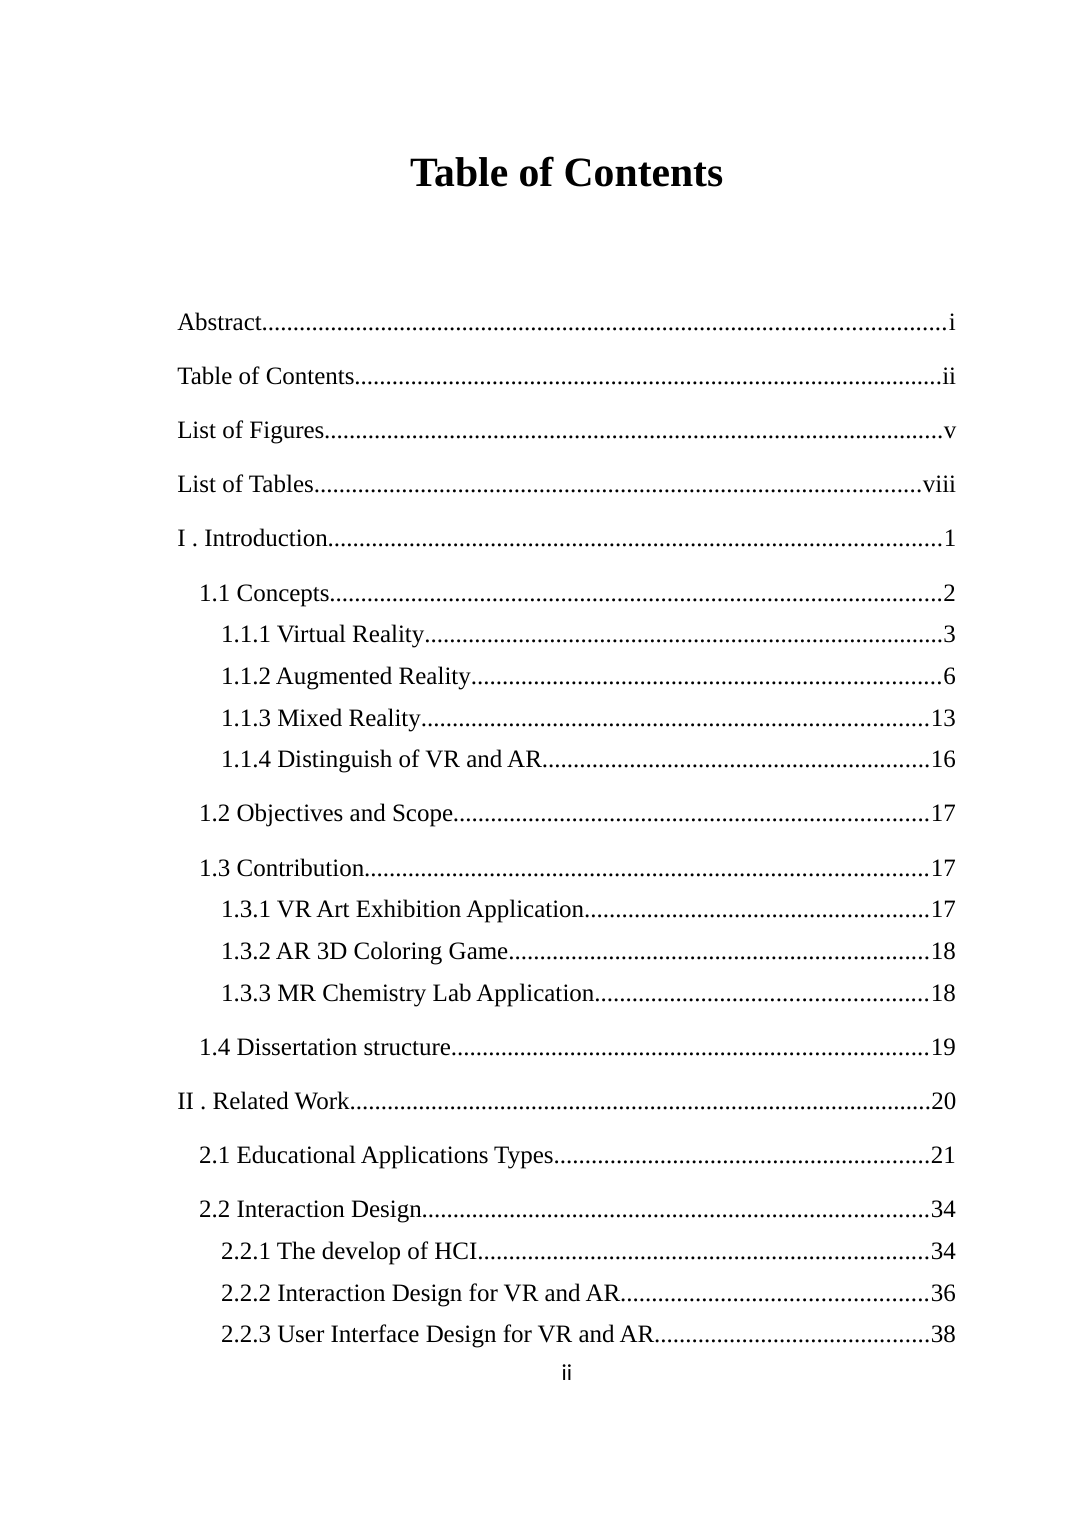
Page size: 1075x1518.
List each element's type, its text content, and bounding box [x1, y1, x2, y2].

text II . Related Work 20 [177, 1076, 956, 1118]
text 1.3.3 MR Chemistry Lab Application 18 [221, 968, 956, 1009]
text 1.3.1 VR Art Exhibition Application 17 [221, 884, 956, 926]
subtitle Table of Contents [177, 147, 956, 195]
text 1.2 Objectives and Scope 17 [199, 788, 956, 830]
text 2.2.3 User Interface Design for VR and AR 38 [221, 1309, 956, 1351]
text 1.1.4 Distinguish of VR and AR 16 [221, 734, 956, 776]
text 2.2.1 The develop of HCI 34 [221, 1226, 956, 1268]
text Table of Contents ii [177, 351, 956, 393]
text 2.1 Educational Applications Types 21 [199, 1130, 956, 1172]
text 1.3 Contribution 17 [199, 843, 956, 884]
text 1.1.3 Mixed Reality 13 [221, 693, 956, 734]
text 1.1.1 Virtual Reality 3 [221, 609, 956, 651]
text 2.2 Interaction Design 34 [199, 1184, 956, 1226]
text I . Introduction 1 [177, 513, 956, 555]
text 2.2.2 Interaction Design for VR and AR 36 [221, 1268, 956, 1309]
text Abstract i [177, 297, 956, 338]
text 1.4 Dissertation structure 19 [199, 1022, 956, 1063]
text List of Tables viii [177, 459, 956, 501]
text 1.1 Concepts 2 [199, 568, 956, 609]
text 1.3.2 AR 3D Coloring Game 18 [221, 926, 956, 968]
text 1.1.2 Augmented Reality 6 [221, 651, 956, 693]
text List of Figures v [177, 405, 956, 447]
